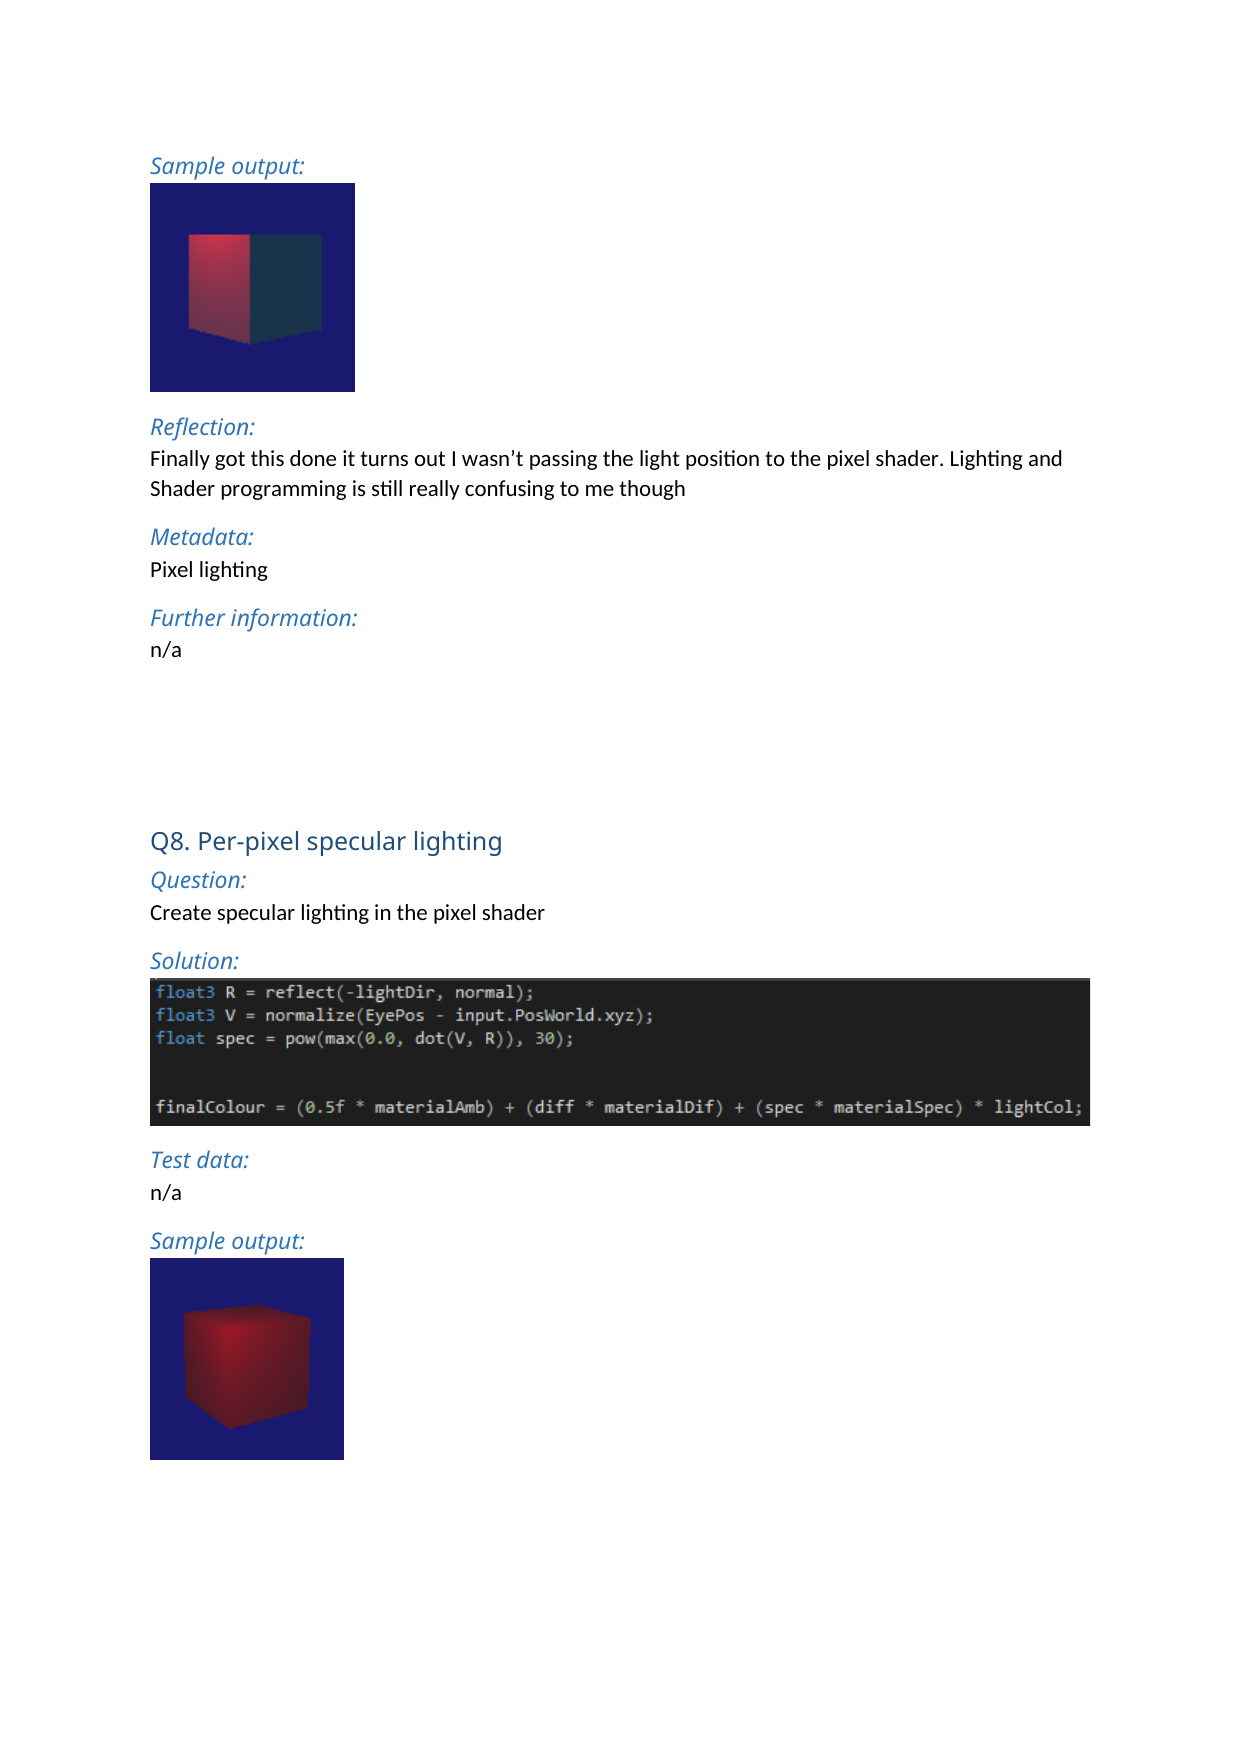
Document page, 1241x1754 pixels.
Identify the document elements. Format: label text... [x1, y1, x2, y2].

picture [150, 978, 1091, 1126]
subtitle Further information: [150, 602, 1090, 633]
subtitle Sample output: [150, 150, 1090, 181]
subtitle Metadata: [150, 521, 1090, 552]
text Finally got this done it turns out I wasn’t passing the light position to the pixel shader. Lighting and Shader programming is still really confusing to me though [150, 444, 1090, 502]
subtitle Reflection: [150, 410, 1090, 442]
subtitle Q8. Per-pixel specular lighting [150, 823, 1090, 857]
subtitle Question: [150, 864, 1090, 895]
subtitle Sample output: [150, 1224, 1090, 1256]
subtitle Test data: [150, 1144, 1090, 1175]
text n/a [150, 636, 1090, 664]
text Create specular lighting in the pixel shader [150, 898, 1090, 926]
picture [150, 1258, 344, 1460]
picture [150, 183, 355, 392]
subtitle Solution: [150, 945, 1090, 976]
text Pixel lighting [150, 555, 1090, 583]
text n/a [150, 1178, 1090, 1206]
